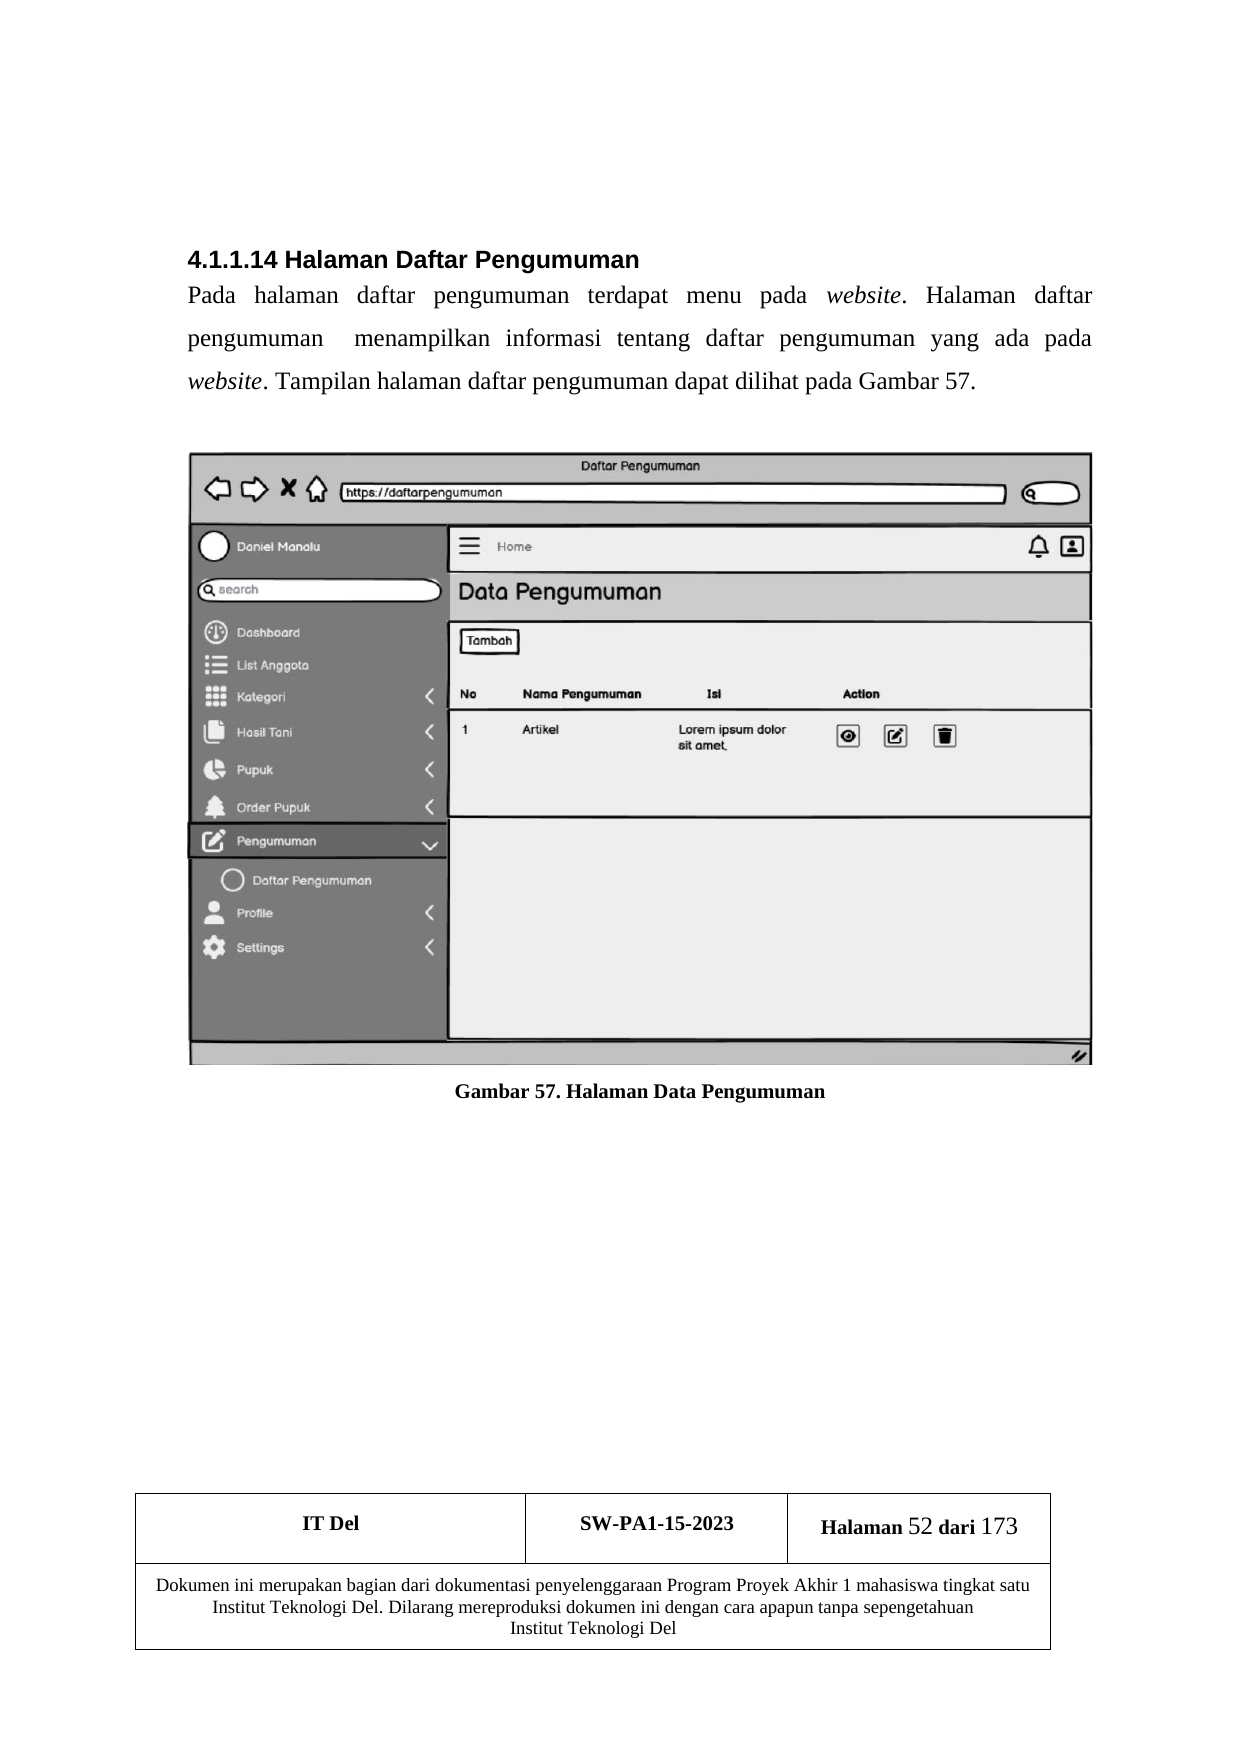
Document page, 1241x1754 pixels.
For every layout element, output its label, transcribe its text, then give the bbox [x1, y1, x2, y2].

picture [187, 452, 1093, 1065]
text Gambar 57. Halaman Data Pengumuman [187, 1079, 1092, 1103]
subtitle 4.1.1.14 Halaman Daftar Pengumuman [187, 245, 1092, 273]
text Pada halaman daftar pengumuman terdapat menu pada website. Halaman daftar pengumuman menampilkan informasi tentang daftar pengumuman yang ada pada website. Tampilan halaman daftar pengumuman dapat dilihat pada Gambar 57. [187, 280, 1092, 395]
